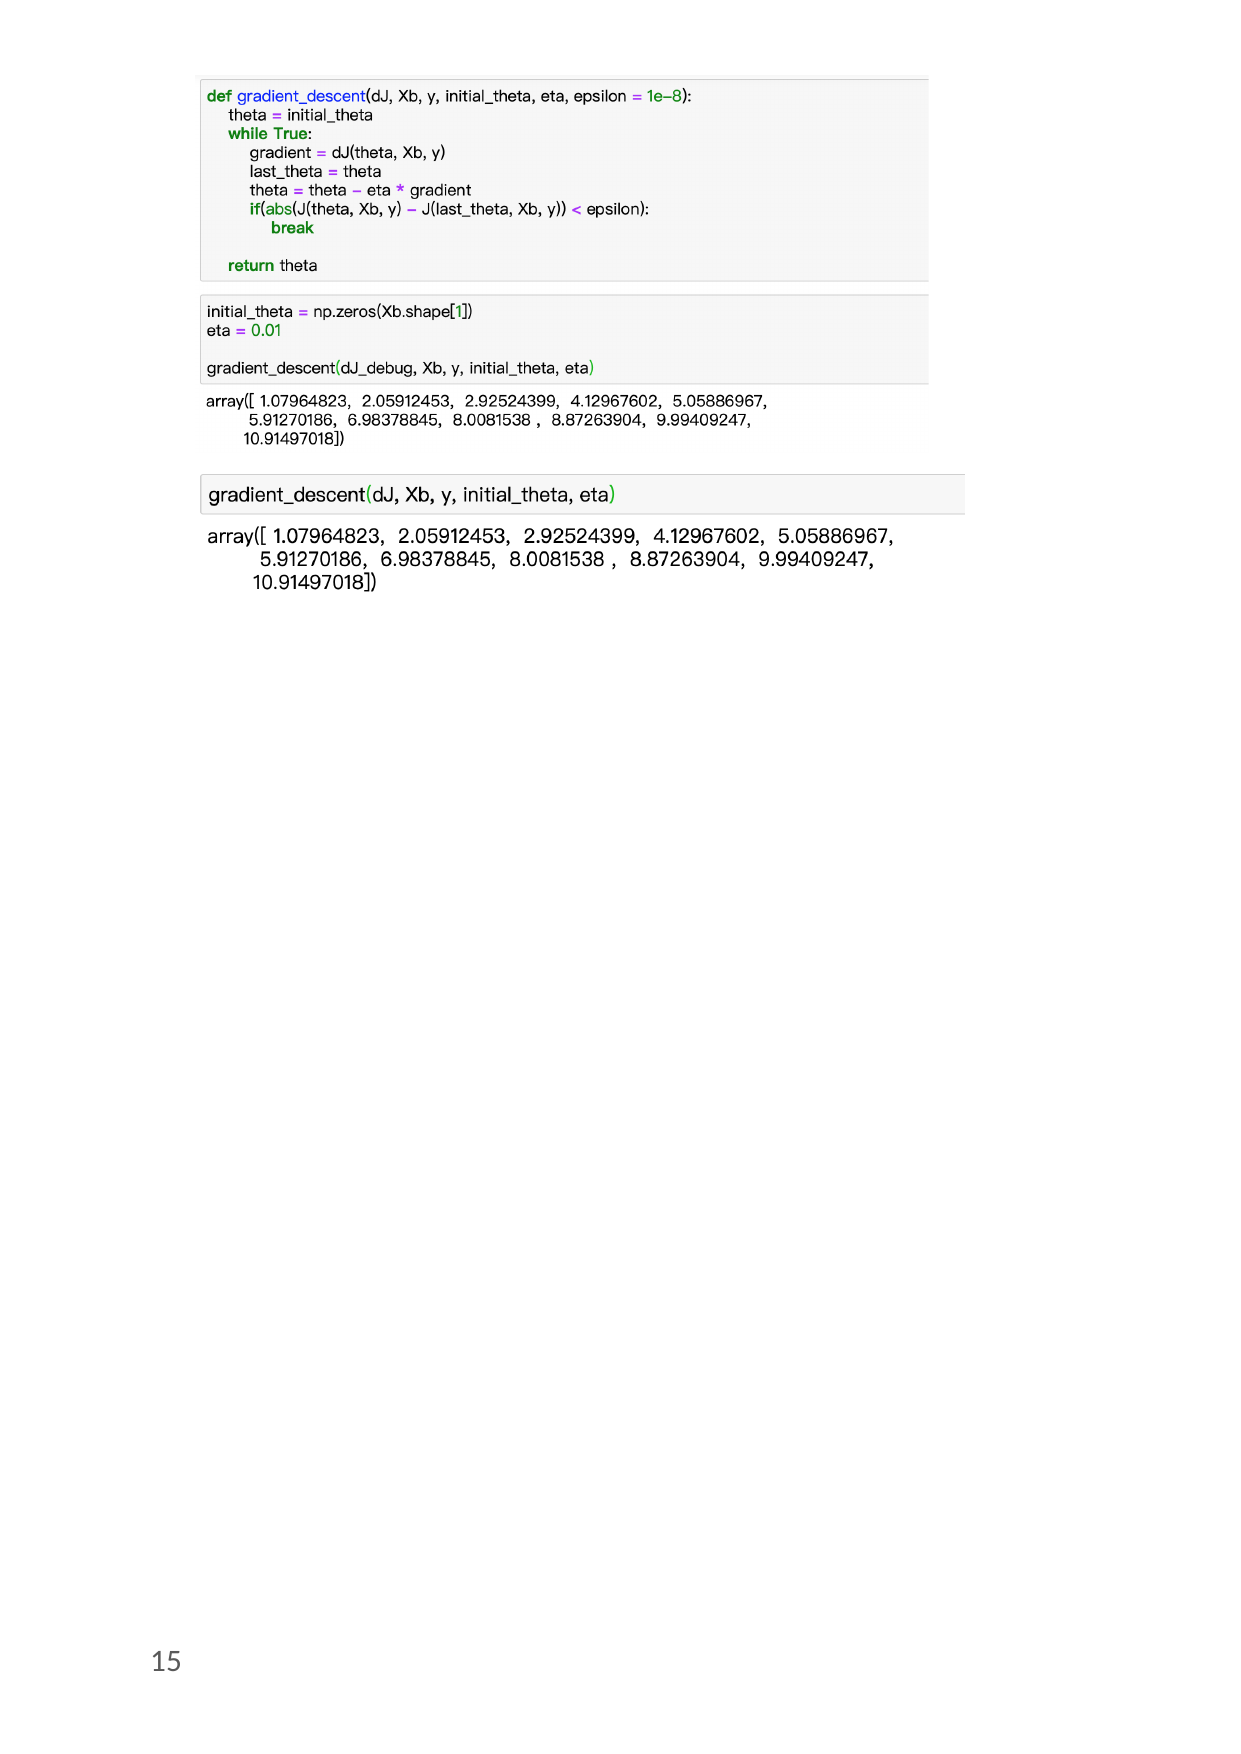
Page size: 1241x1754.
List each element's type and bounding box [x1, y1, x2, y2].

picture [195, 75, 929, 453]
picture [195, 468, 965, 606]
